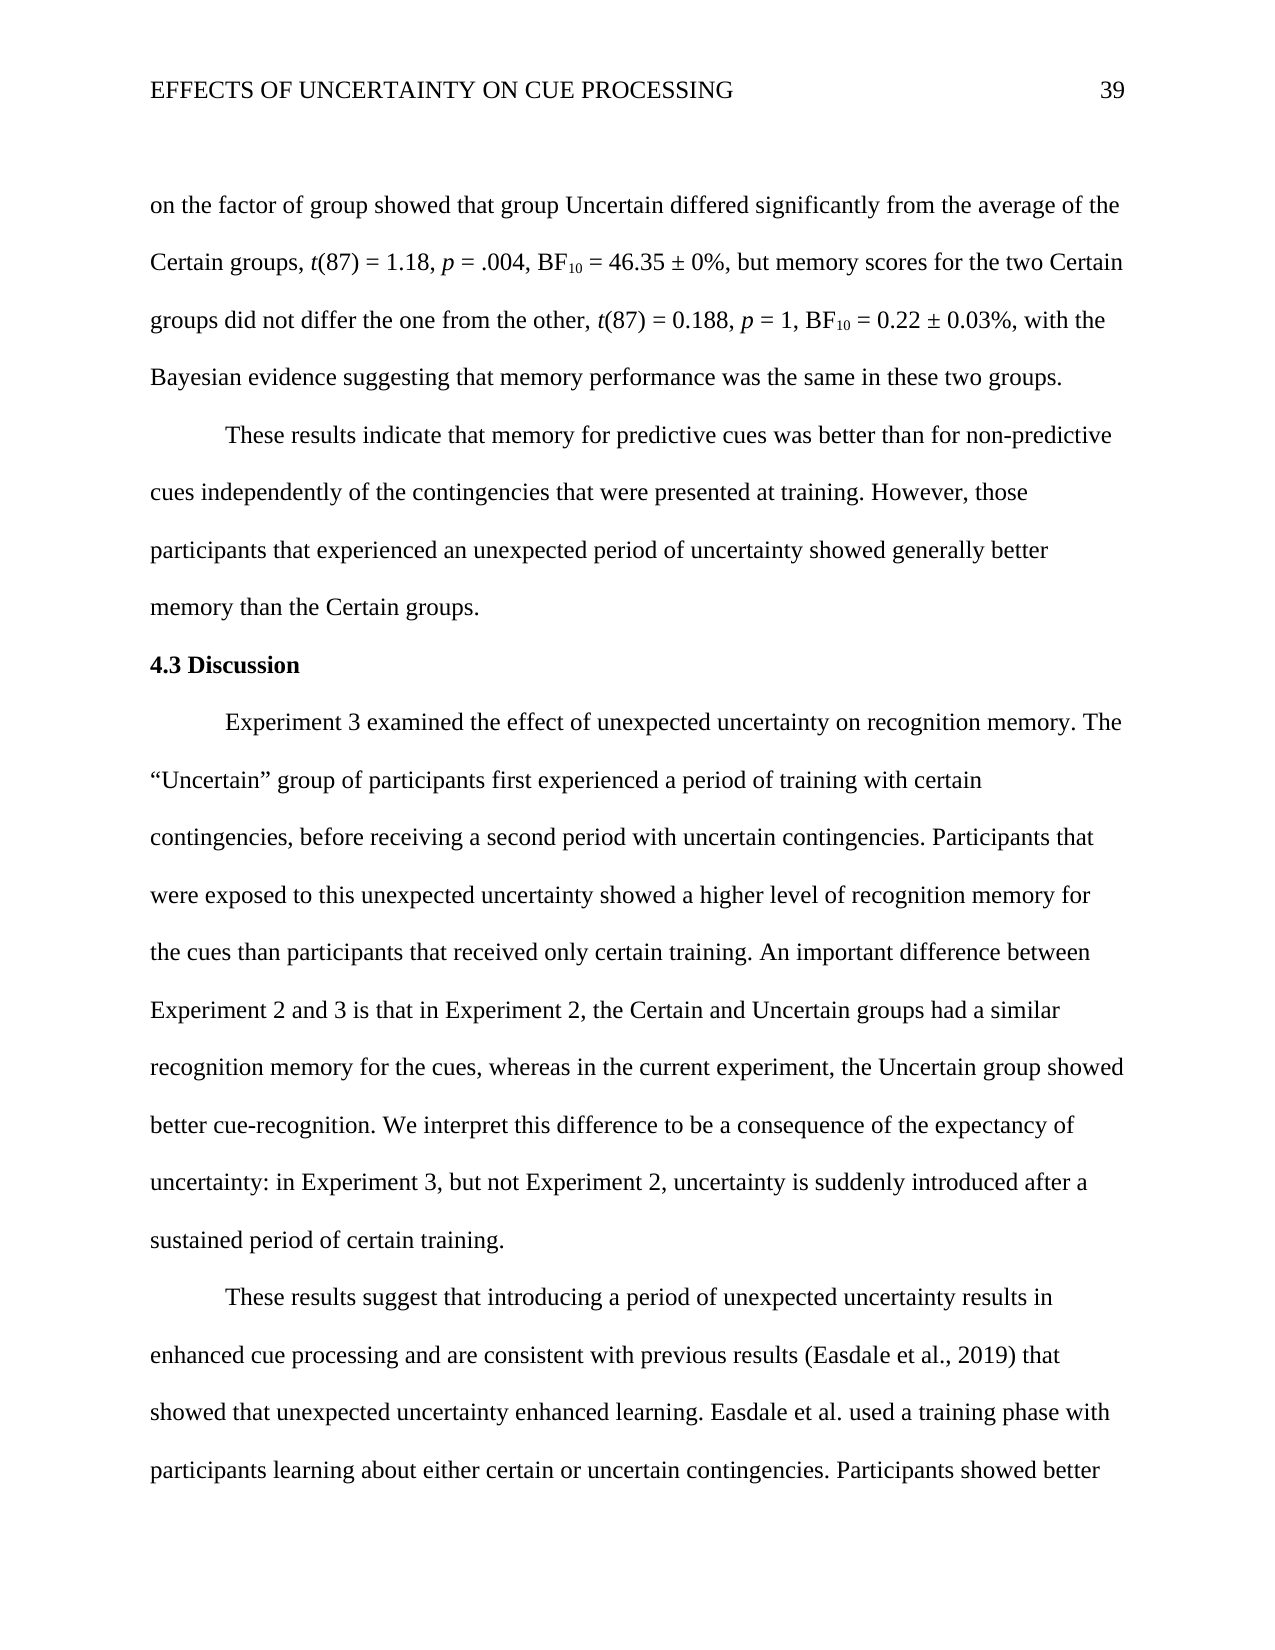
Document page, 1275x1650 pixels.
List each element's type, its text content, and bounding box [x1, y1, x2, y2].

text These results indicate that memory for predictive cues was better than for non-predictive cues independently of the contingencies that were presented at training. However, those participants that experienced an unexpected period of uncertainty showed generally better memory than the Certain groups. [150, 420, 1125, 621]
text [150, 190, 1125, 391]
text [150, 1282, 1125, 1484]
text Experiment 3 examined the effect of unexpected uncertainty on recognition memory. The “Uncertain” group of participants first experienced a period of training with certain contingencies, before receiving a second period with uncertain contingencies. Participants that were exposed to this unexpected uncertainty showed a higher level of recognition memory for the cues than participants that received only certain training. An important difference between Experiment 2 and 3 is that in Experiment 2, the Certain and Uncertain groups had a similar recognition memory for the cues, whereas in the current experiment, the Uncertain group showed better cue-recognition. We interpret this difference to be a consequence of the expectancy of uncertainty: in Experiment 3, but not Experiment 2, uncertainty is suddenly introduced after a sustained period of certain training. [150, 707, 1125, 1254]
subtitle 4.3 Discussion [150, 650, 1125, 679]
